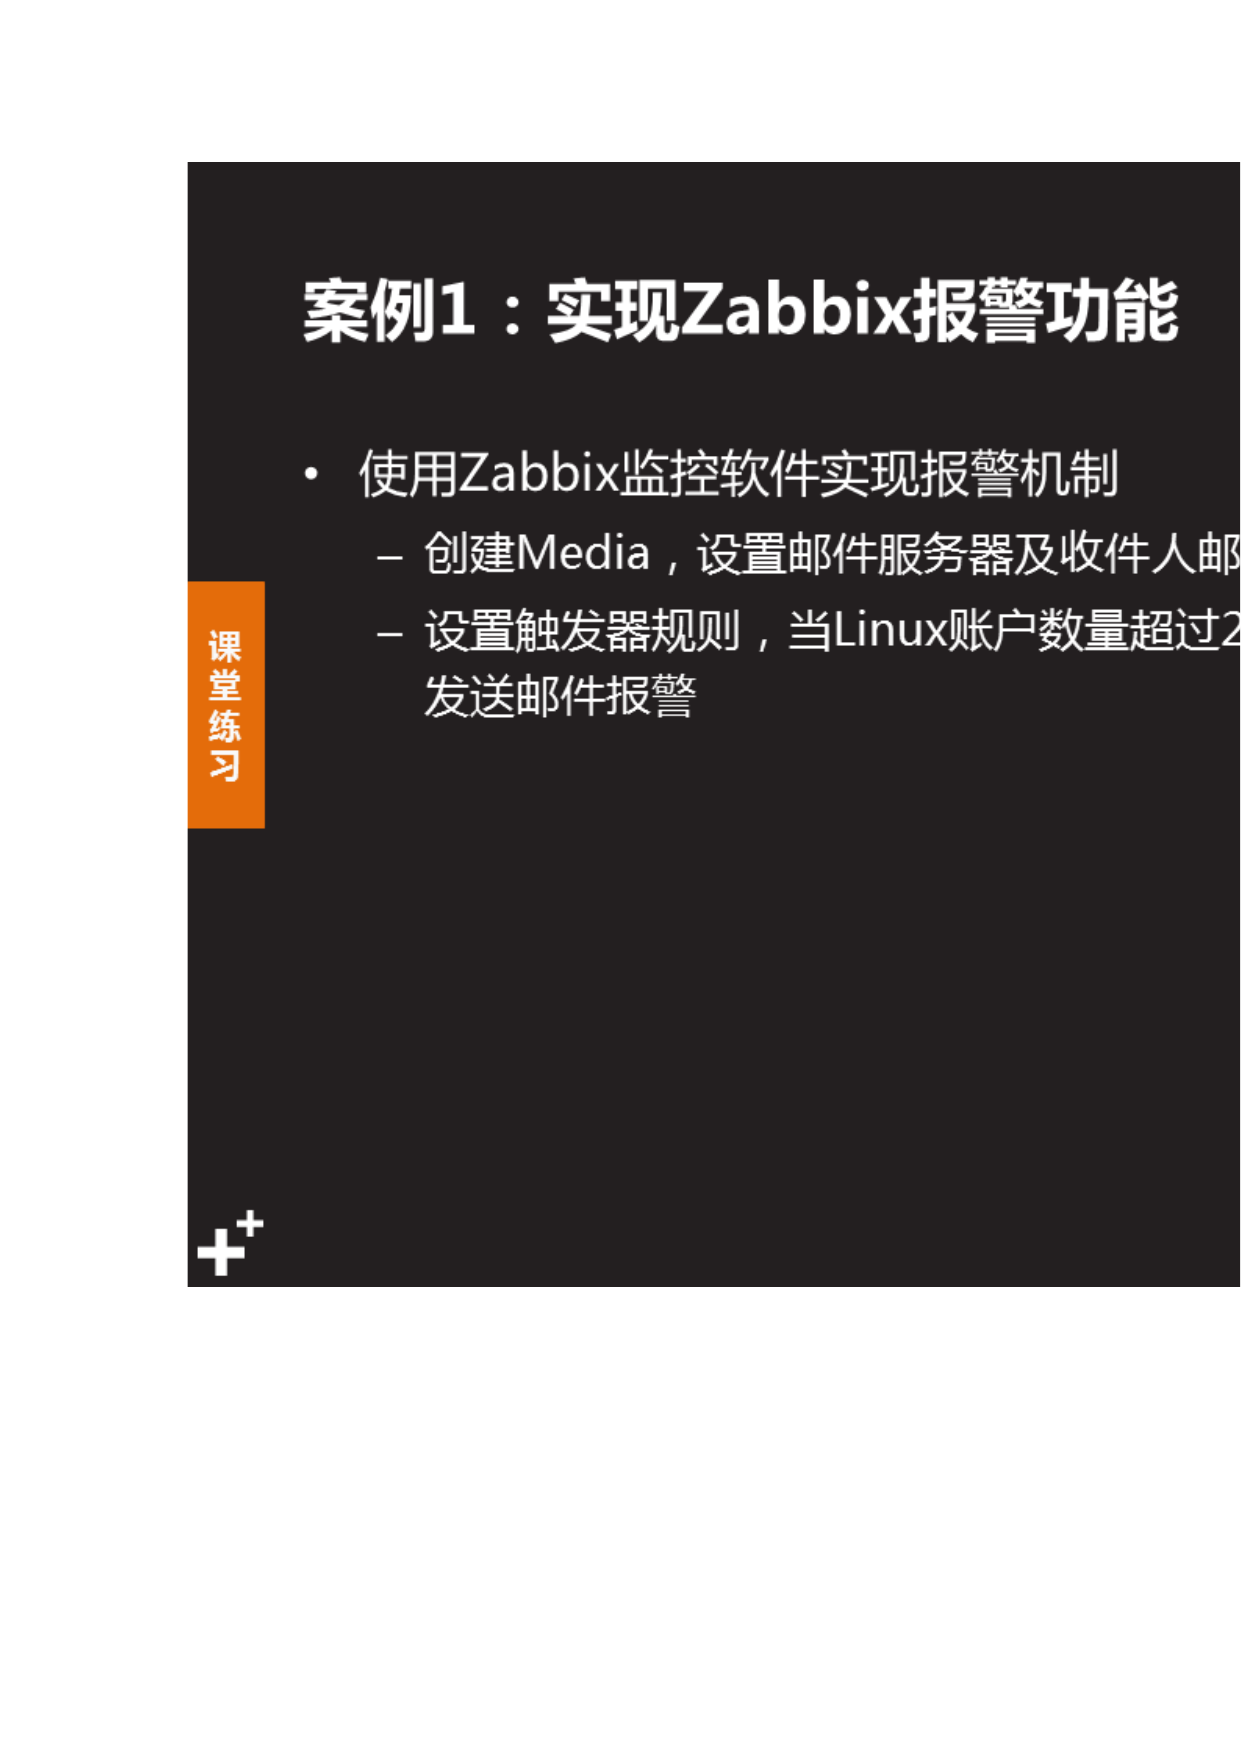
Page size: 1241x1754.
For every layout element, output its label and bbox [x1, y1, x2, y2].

picture [187, 162, 1241, 1287]
